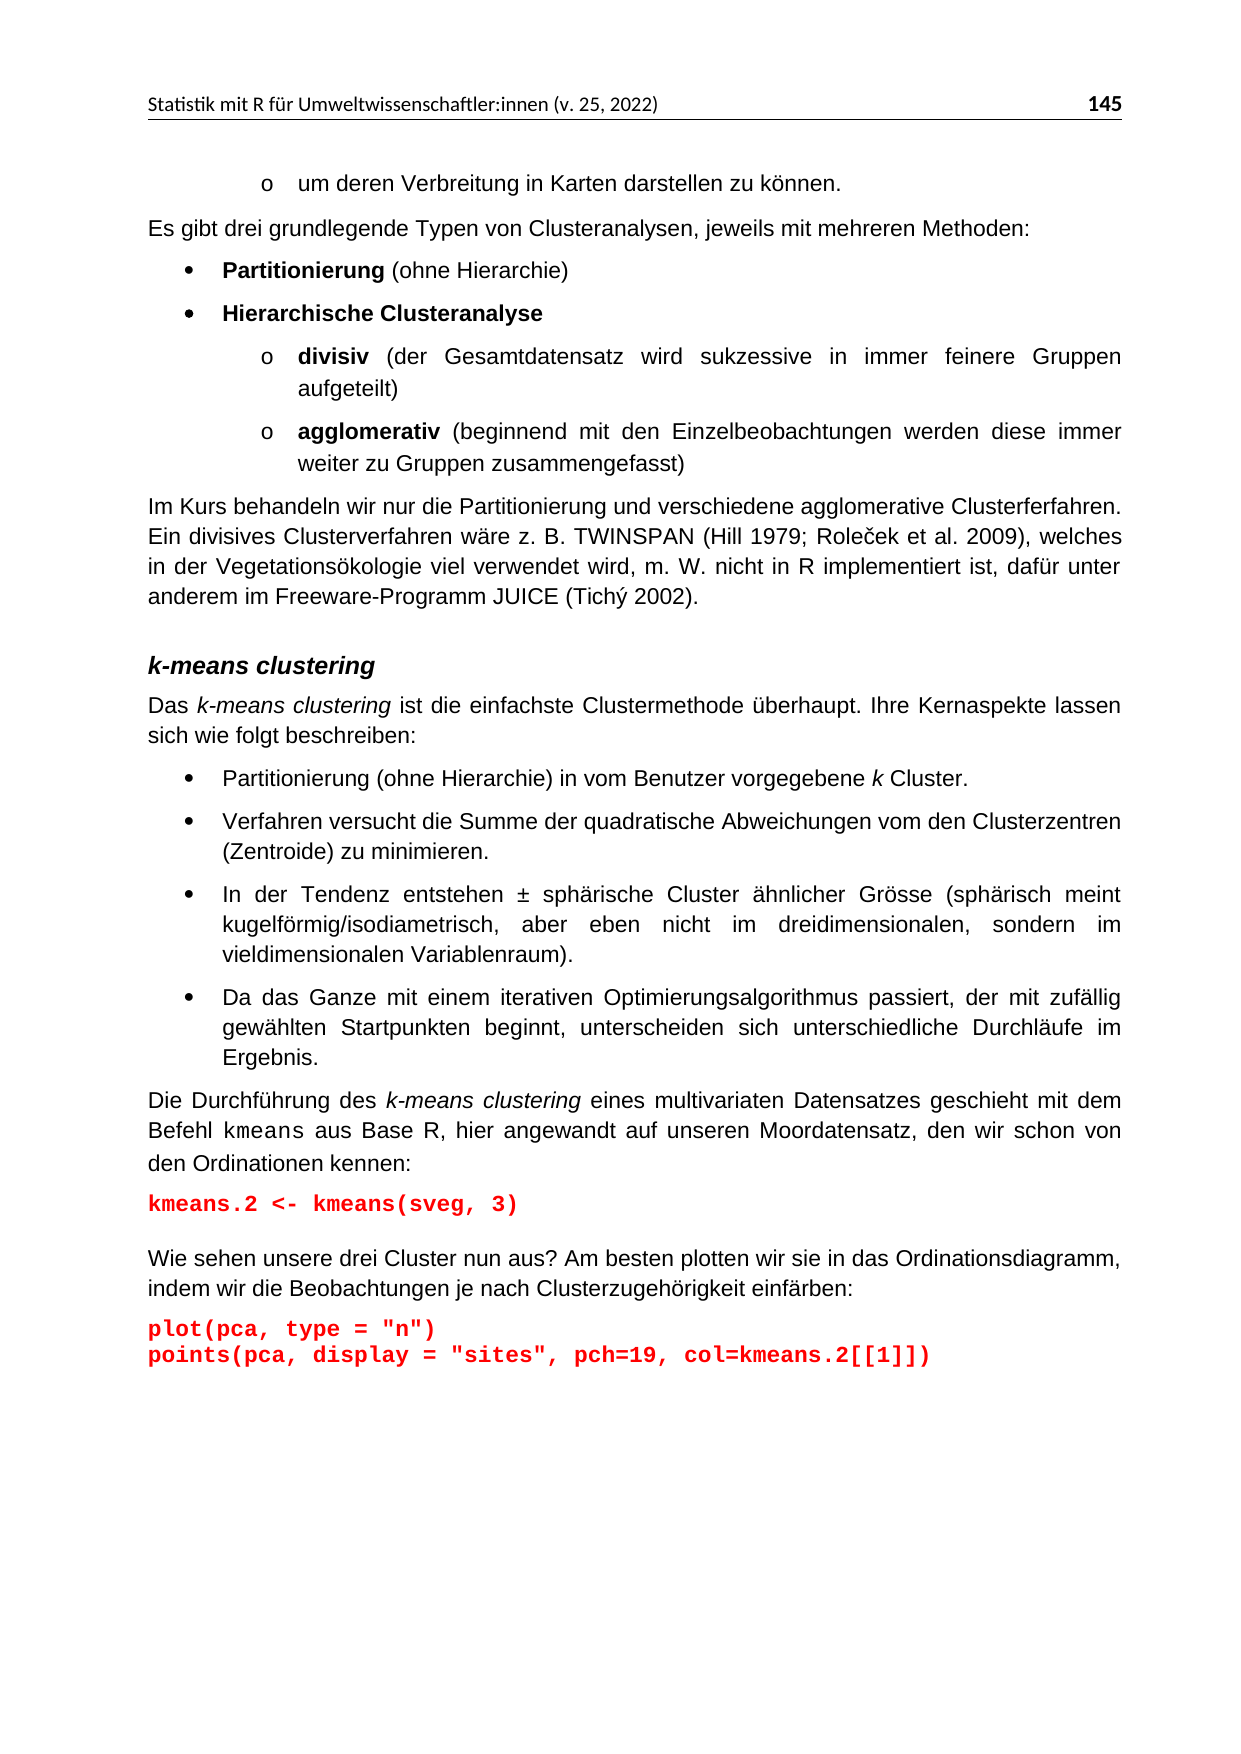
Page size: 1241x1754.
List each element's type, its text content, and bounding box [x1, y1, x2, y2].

list agglomerativ (beginnend mit den Einzelbeobachtungen werden diese immer weiter zu Gruppen zusammengefasst) [260, 418, 1122, 476]
text Die Durchführung des k-means clustering eines multivariaten Datensatzes geschieht mit dem Befehl kmeans aus Base R, hier angewandt auf unseren Moordatensatz, den wir schon von den Ordinationen kennen: [148, 1087, 1122, 1176]
text plot(pca, type = "n") [148, 1317, 1122, 1343]
subtitle k-means clustering [148, 651, 1122, 680]
text Wie sehen unsere drei Cluster nun aus? Am besten plotten wir sie in das Ordinationsdiagramm, indem wir die Beobachtungen je nach Clusterzugehörigkeit einfärben: [148, 1244, 1122, 1301]
list divisiv (der Gesamtdatensatz wird sukzessive in immer feinere Gruppen aufgeteilt) [260, 343, 1122, 401]
list In der Tendenz entstehen ± sphärische Cluster ähnlicher Grösse (sphärisch meint kugelförmig/isodiametrisch, aber eben nicht im dreidimensionalen, sondern im vieldimensionalen Variablenraum). [185, 881, 1122, 968]
text Das k-means clustering ist die einfachste Clustermethode überhaupt. Ihre Kernaspekte lassen sich wie folgt beschreiben: [148, 692, 1122, 749]
list Da das Ganze mit einem iterativen Optimierungsalgorithmus passiert, der mit zufällig gewählten Startpunkten beginnt, unterscheiden sich unterschiedliche Durchläufe im Ergebnis. [185, 984, 1122, 1071]
text points(pca, display = "sites", pch=19, col=kmeans.2[[1]]) [148, 1343, 1122, 1369]
list Partitionierung (ohne Hierarchie) [185, 257, 1122, 284]
list Hierarchische Clusteranalyse [185, 300, 1122, 327]
list um deren Verbreitung in Karten darstellen zu können. [260, 170, 1122, 198]
list Partitionierung (ohne Hierarchie) in vom Benutzer vorgegebene k Cluster. [185, 765, 1122, 792]
list Verfahren versucht die Summe der quadratische Abweichungen vom den Clusterzentren (Zentroide) zu minimieren. [185, 808, 1122, 864]
text Es gibt drei grundlegende Typen von Clusteranalysen, jeweils mit mehreren Methoden: [148, 215, 1122, 241]
text kmeans.2 <- kmeans(sveg, 3) [148, 1192, 1122, 1218]
text Im Kurs behandeln wir nur die Partitionierung und verschiedene agglomerative Clusterferfahren. Ein divisives Clusterverfahren wäre z. B. TWINSPAN (Hill 1979; Roleček et al. 2009), welches in der Vegetationsökologie viel verwendet wird, m. W. nicht in R implementiert ist, dafür unter anderem im Freeware-Programm JUICE (Tichý 2002). [148, 493, 1122, 610]
